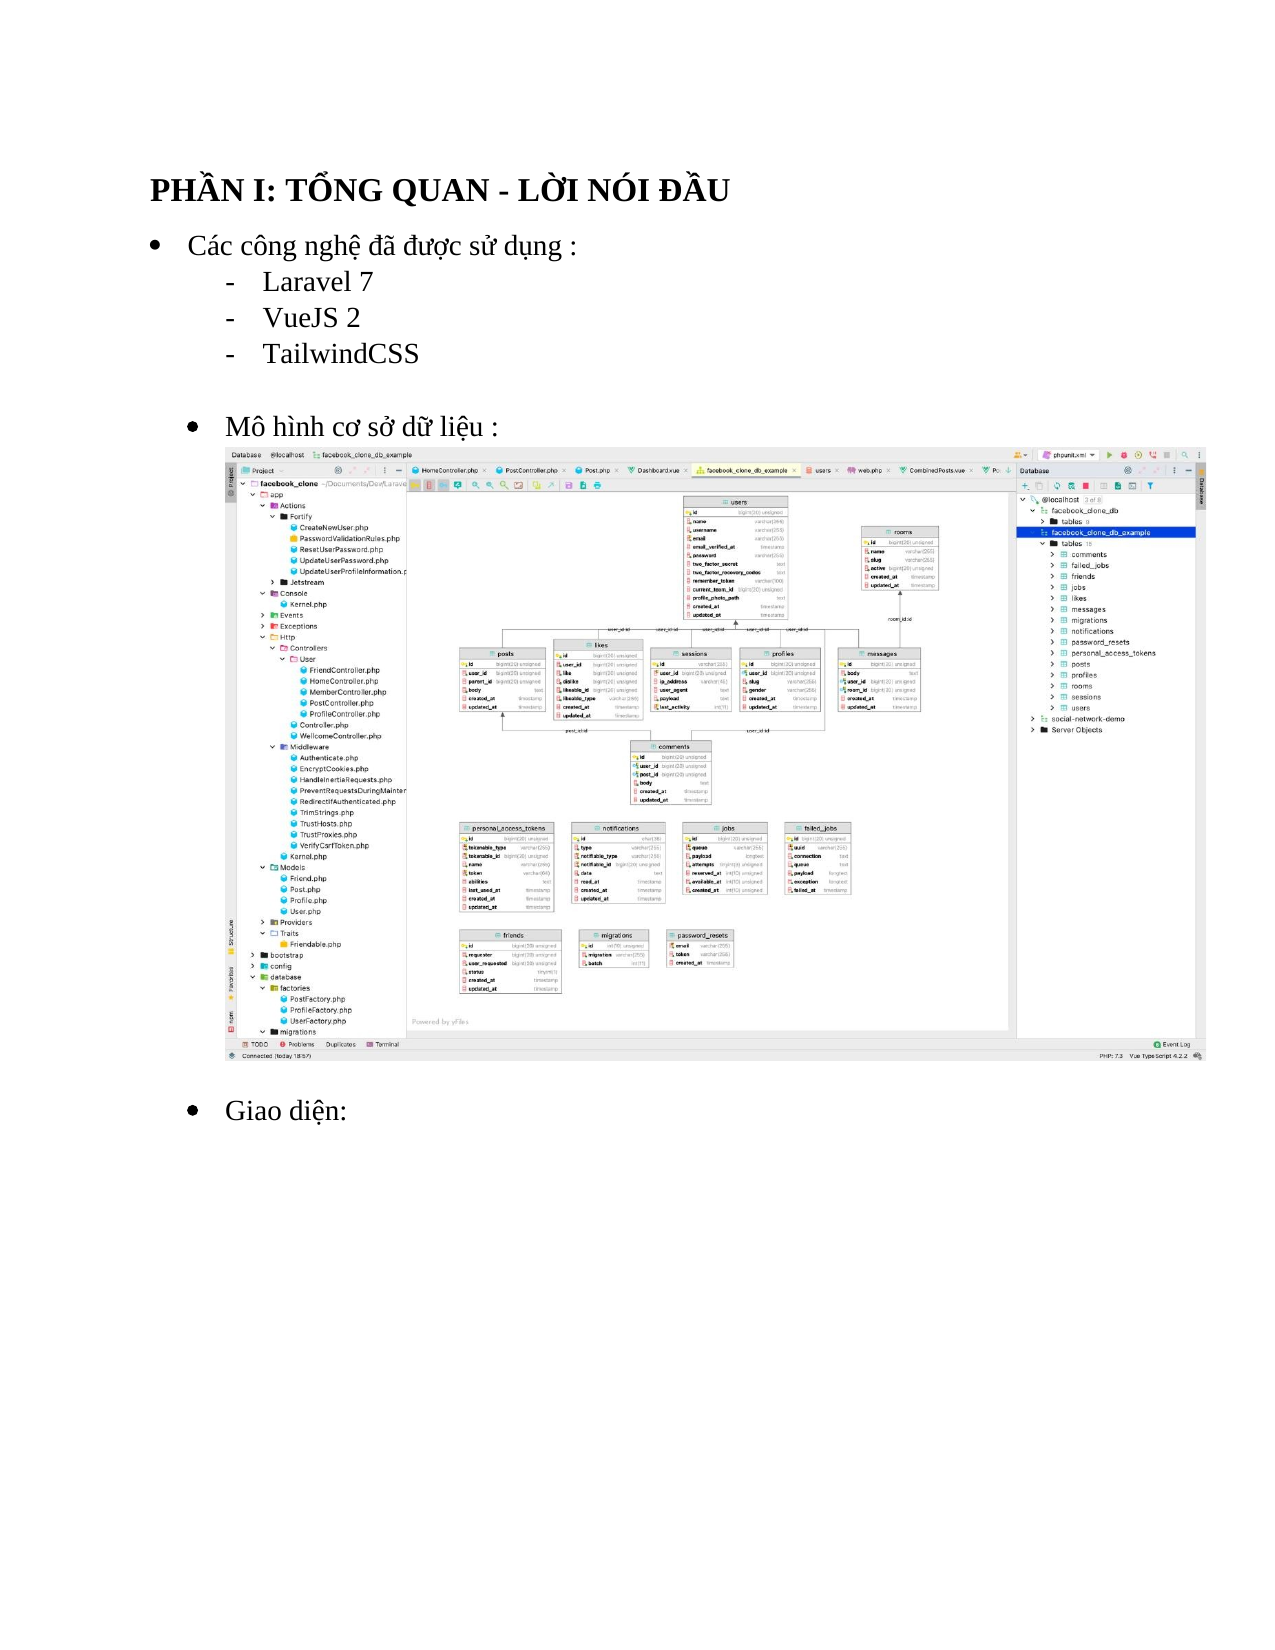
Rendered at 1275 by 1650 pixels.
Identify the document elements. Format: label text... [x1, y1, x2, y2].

list Laravel 7 [225, 264, 1212, 297]
list Mô hình cơ sở dữ liệu : [187, 409, 1212, 443]
text PHẦN I: TỔNG QUAN - LỜI NÓI ĐẦU [150, 171, 1212, 209]
picture [225, 447, 1207, 1061]
list TailwindCSS [225, 336, 1212, 370]
list Giao diện: [187, 1093, 1212, 1127]
list Các công nghệ đã được sử dụng : [150, 228, 1212, 262]
list VueJS 2 [225, 301, 1212, 334]
